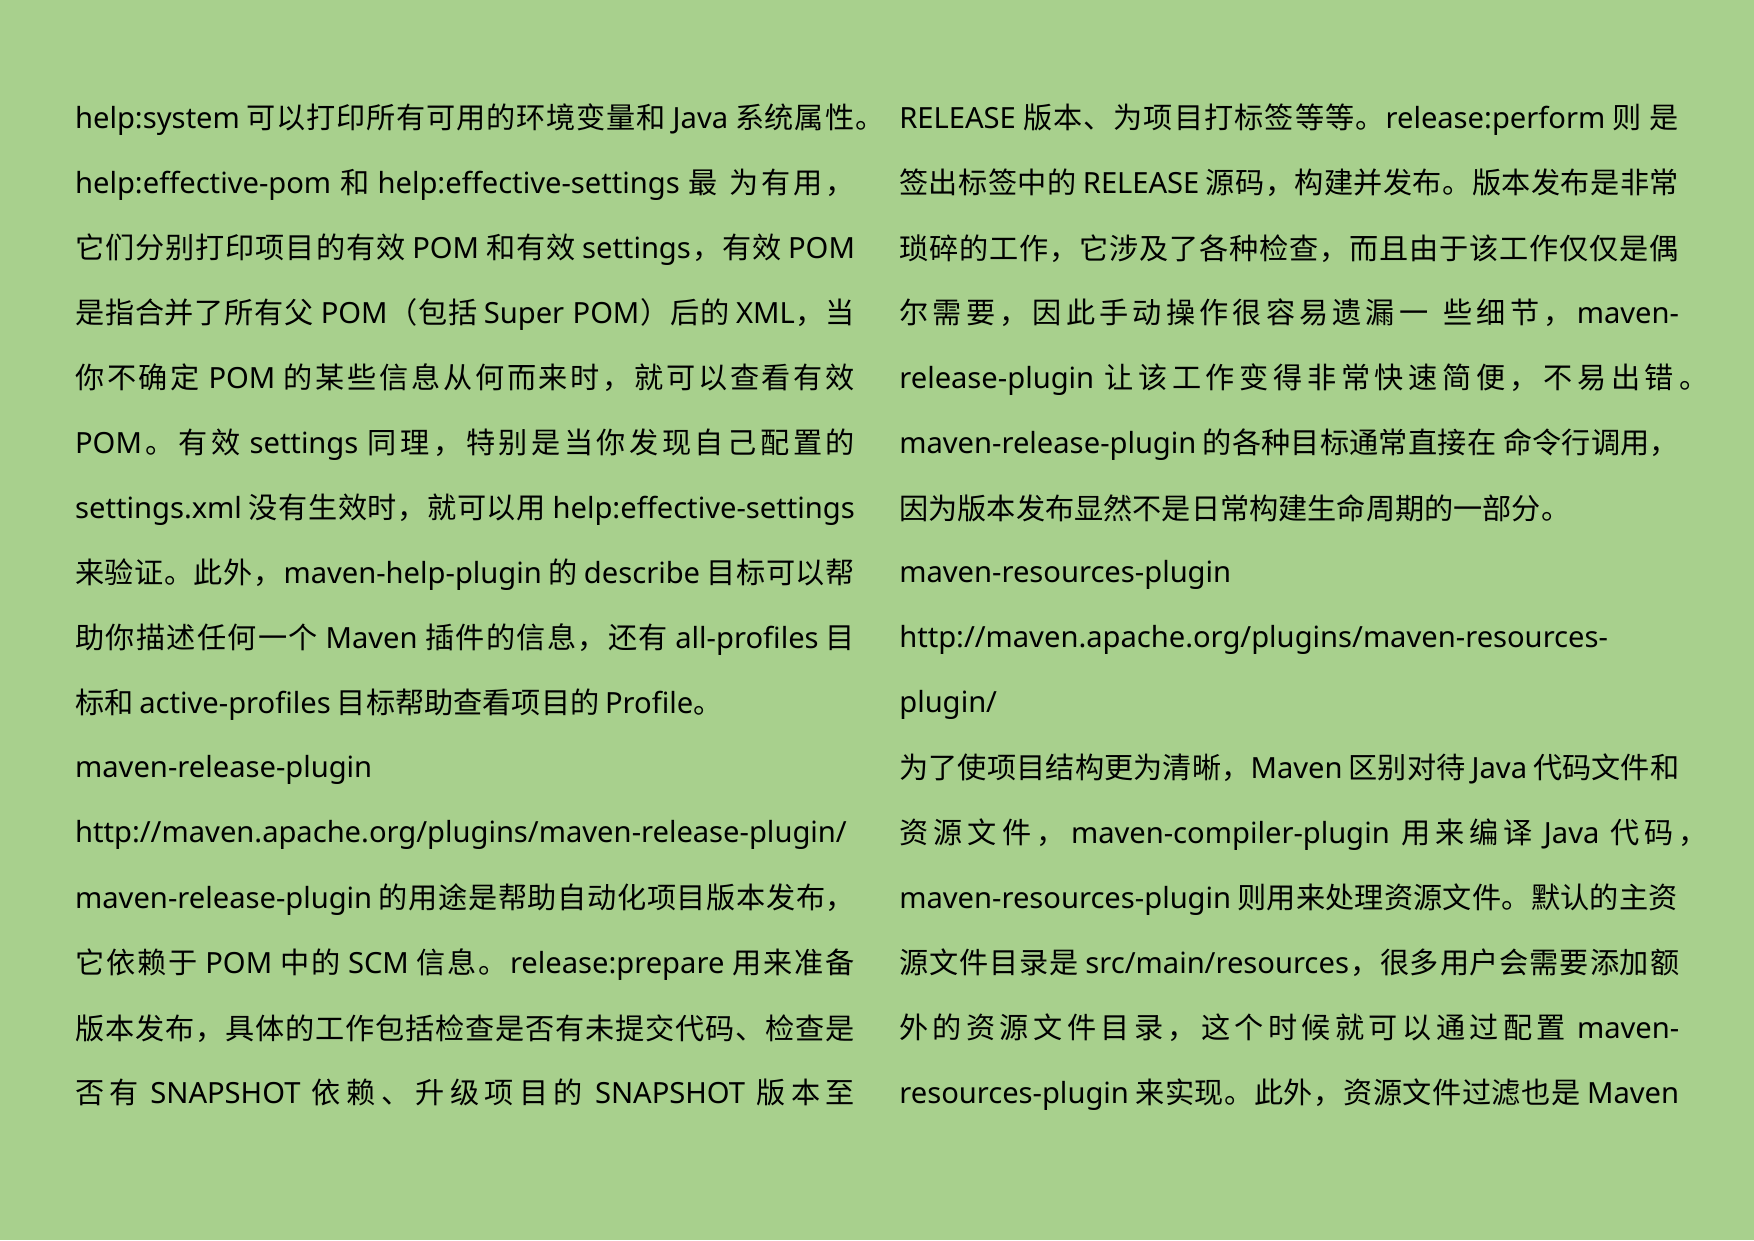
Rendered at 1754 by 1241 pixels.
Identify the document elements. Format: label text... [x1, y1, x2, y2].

text maven-release-plugin的用途是帮助自动化项目版本发布，它依赖于POM中的SCM信息。release:prepare用来准备版本发布，具体的工作包括检查是否有未提交代码、检查是否有SNAPSHOT依赖、升级项目的SNAPSHOT版本至RELEASE版本、为项目打标签等等。release:perform则 是签出标签中的RELEASE源码，构建并发布。版本发布是非常琐碎的工作，它涉及了各种检查，而且由于该工作仅仅是偶尔需要，因此手动操作很容易遗漏一 些细节，maven-release-plugin让该工作变得非常快速简便，不易出错。maven-release-plugin的各种目标通常直接在 命令行调用，因为版本发布显然不是日常构建生命周期的一部分。 [75, 864, 855, 1124]
text http://maven.apache.org/plugins/maven-release-plugin/ [75, 799, 855, 864]
text maven-release-plugin [75, 734, 855, 799]
text http://maven.apache.org/plugins/maven-resources-plugin/ [899, 604, 1679, 734]
text maven-resources-plugin [899, 539, 1679, 604]
text maven-release-plugin的用途是帮助自动化项目版本发布，它依赖于POM中的SCM信息。release:prepare用来准备版本发布，具体的工作包括检查是否有未提交代码、检查是否有SNAPSHOT依赖、升级项目的SNAPSHOT版本至RELEASE版本、为项目打标签等等。release:perform则 是签出标签中的RELEASE源码，构建并发布。版本发布是非常琐碎的工作，它涉及了各种检查，而且由于该工作仅仅是偶尔需要，因此手动操作很容易遗漏一 些细节，maven-release-plugin让该工作变得非常快速简便，不易出错。maven-release-plugin的各种目标通常直接在 命令行调用，因为版本发布显然不是日常构建生命周期的一部分。 [899, 84, 1679, 539]
